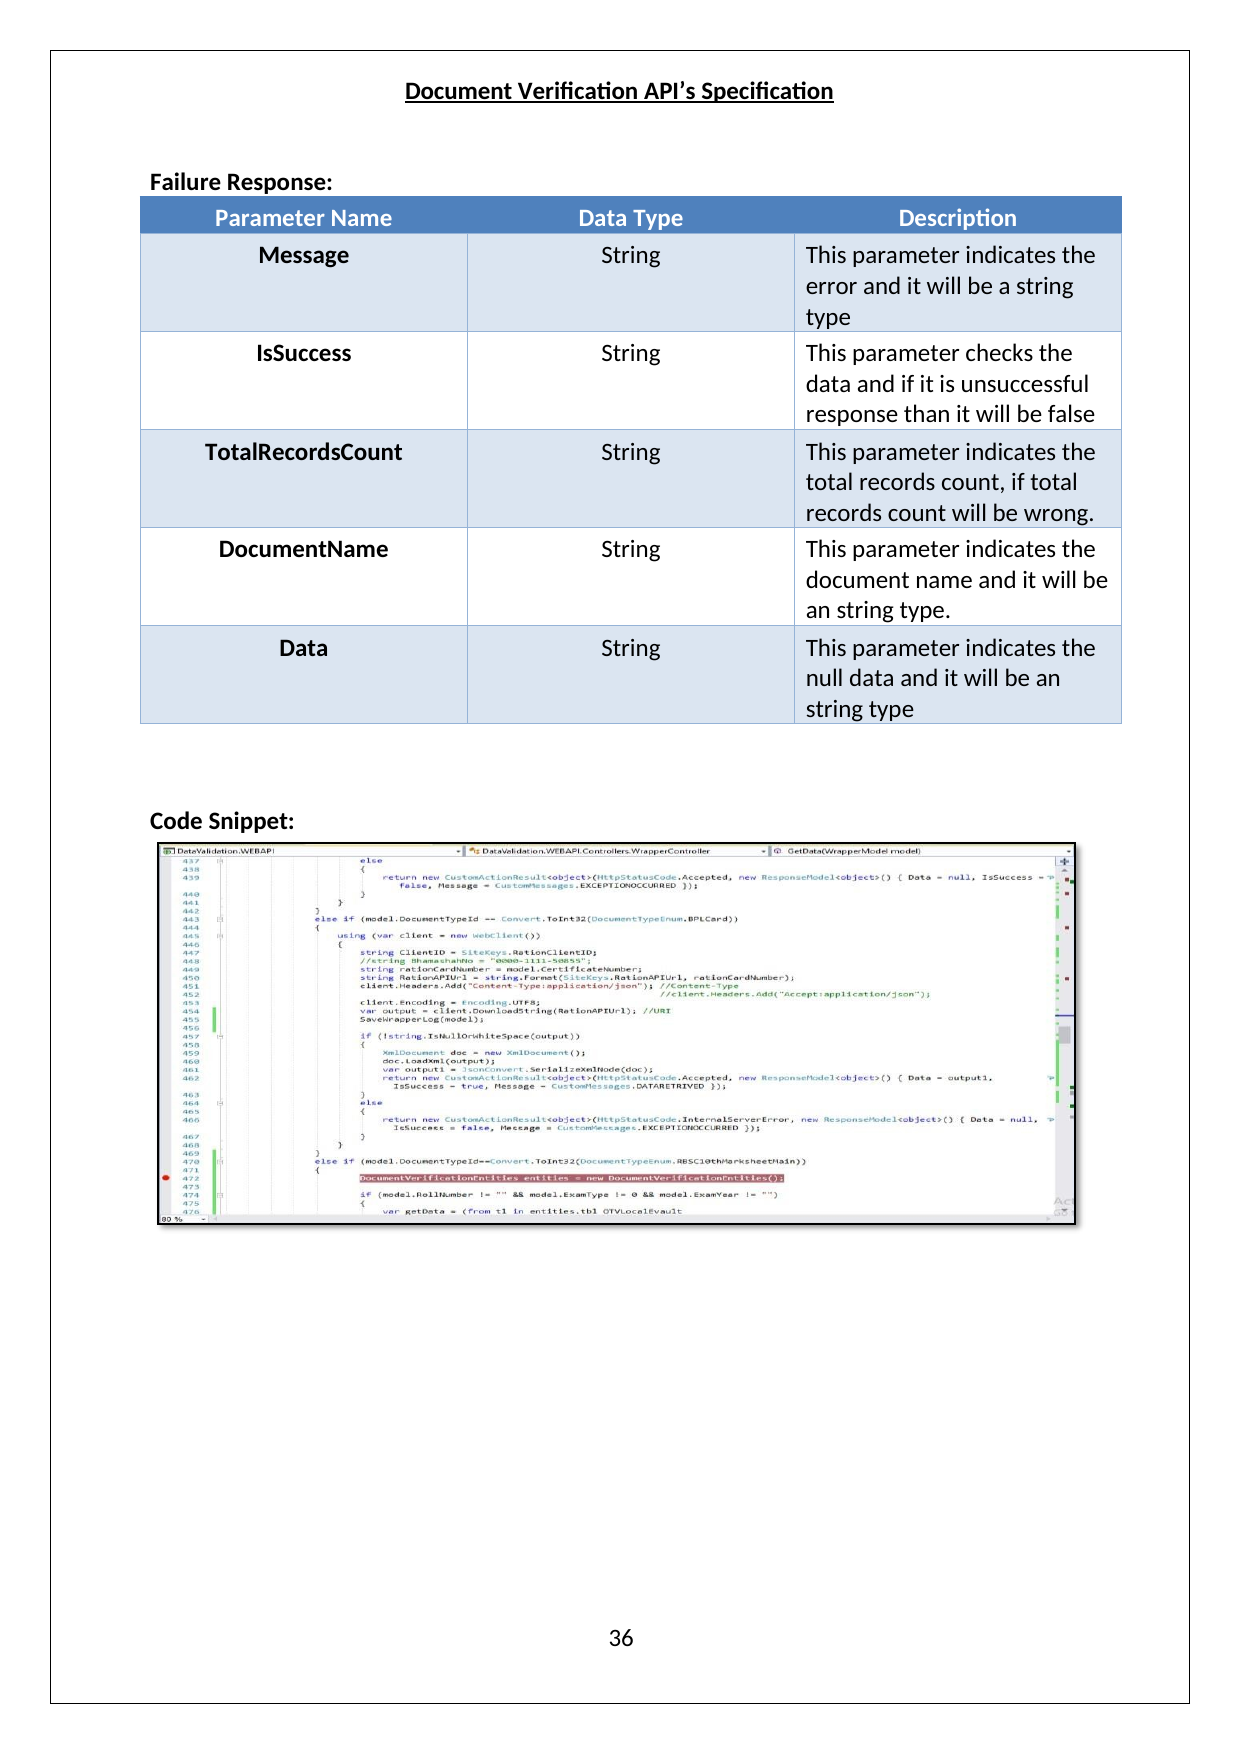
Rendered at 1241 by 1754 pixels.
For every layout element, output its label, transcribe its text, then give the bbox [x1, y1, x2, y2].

table_cell IsSuccess [141, 332, 467, 429]
table_header Parameter Name [141, 197, 467, 233]
table_cell This parameter checks the data and if it is unsuccessful response than it will be false [795, 332, 1121, 429]
table_cell String [468, 626, 794, 723]
table_cell String [468, 430, 794, 527]
table_cell Message [141, 234, 467, 331]
table_cell DocumentName [141, 528, 467, 625]
table_header Description [795, 197, 1121, 233]
table_cell This parameter indicates the document name and it will be an string type. [795, 528, 1121, 625]
table_cell Data [141, 626, 467, 723]
table_cell This parameter indicates the null data and it will be an string type [795, 626, 1121, 723]
table_cell String [468, 332, 794, 429]
table_cell String [468, 234, 794, 331]
table_header Data Type [468, 197, 794, 233]
table_cell This parameter indicates the error and it will be a string type [795, 234, 1121, 331]
table_cell This parameter indicates the total records count, if total records count will be wrong. [795, 430, 1121, 527]
table_cell TotalRecordsCount [141, 430, 467, 527]
table_cell String [468, 528, 794, 625]
picture [155, 840, 1086, 1234]
subtitle Failure Response: [150, 166, 1121, 196]
subtitle Code Snippet: [150, 805, 1121, 836]
